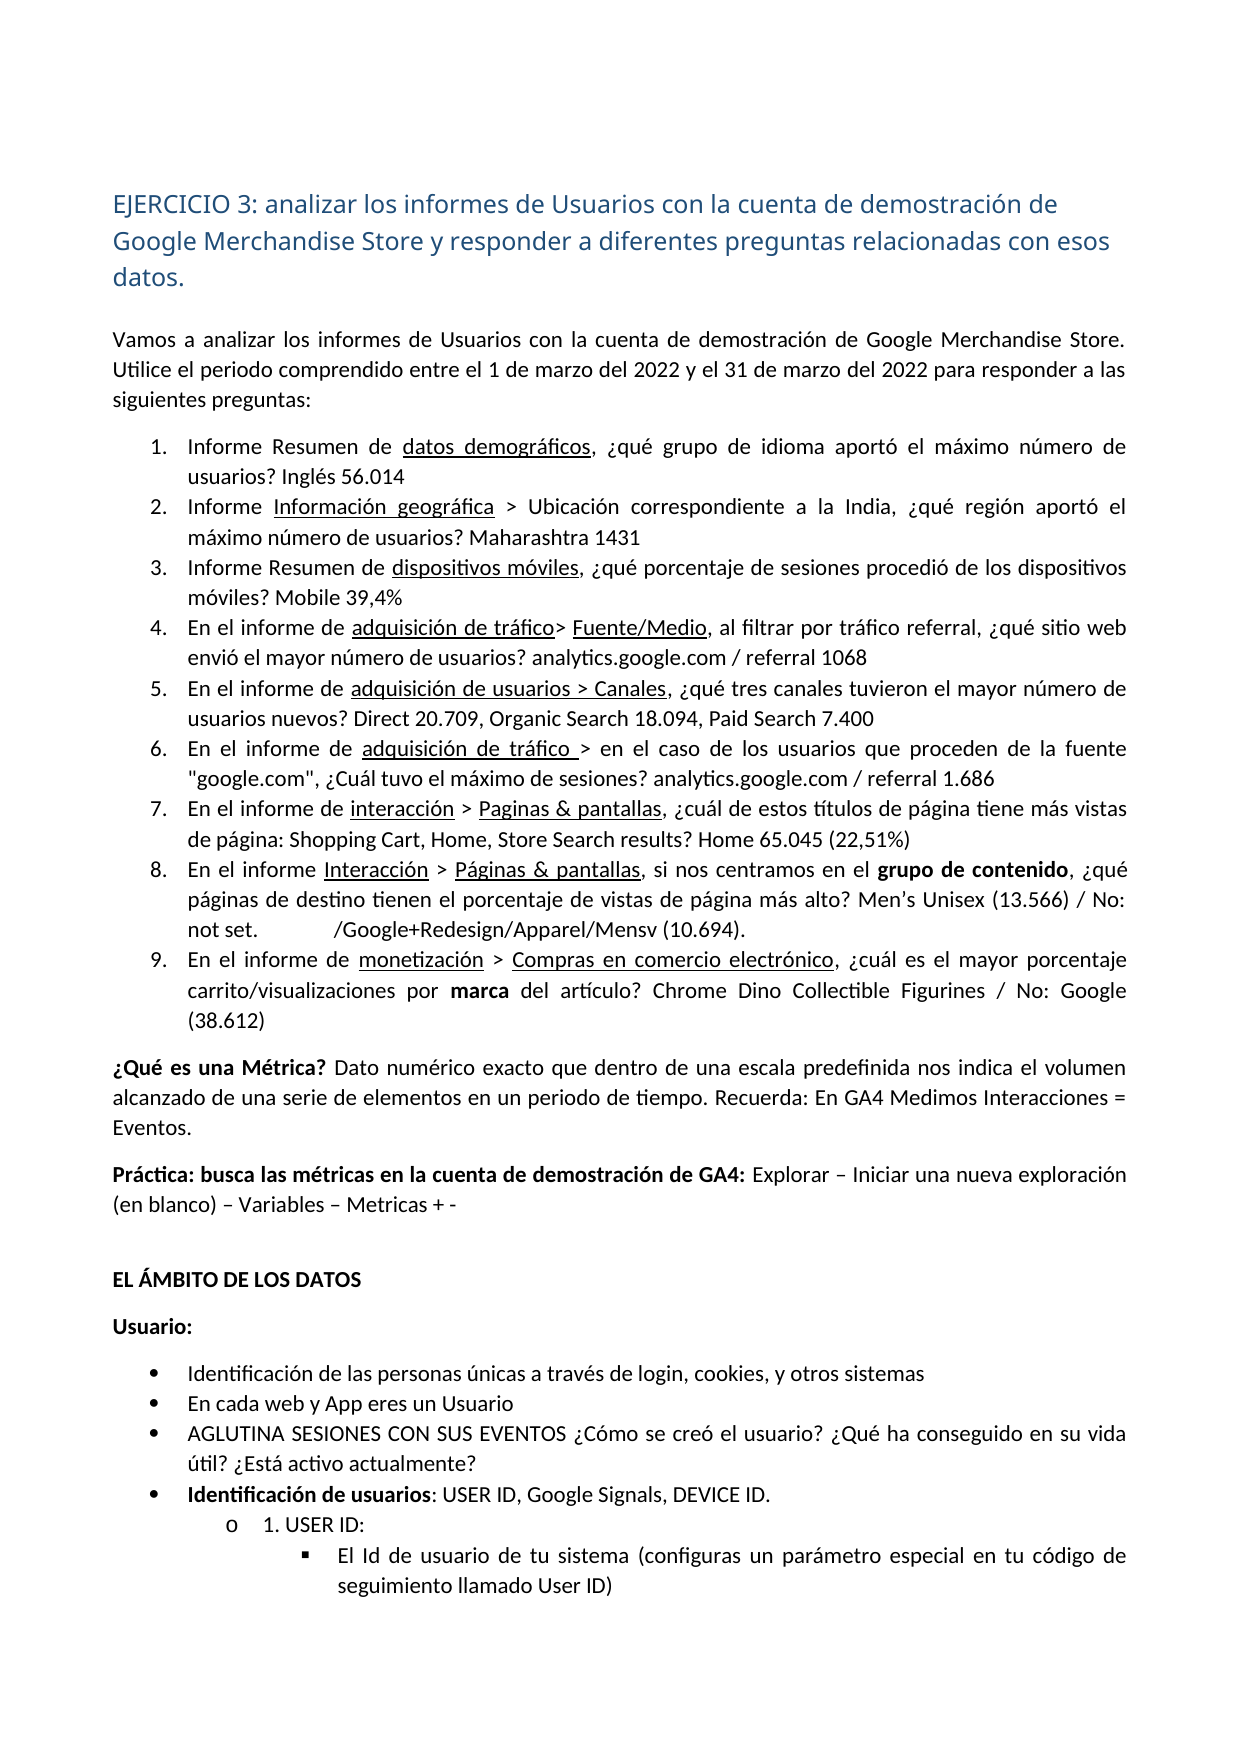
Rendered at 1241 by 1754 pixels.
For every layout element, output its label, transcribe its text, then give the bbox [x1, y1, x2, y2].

list 1. USER ID: [225, 1510, 1128, 1539]
list En el informe de monetización > Compras en comercio electrónico, ¿cuál es el mayor porcentaje carrito/visualizaciones por marca del artículo? Chrome Dino Collectible Figurines / No: Google (38.612) [150, 946, 1128, 1034]
text EL ÁMBITO DE LOS DATOS [112, 1265, 1128, 1293]
list En el informe de adquisición de tráfico > en el caso de los usuarios que proceden de la fuente "google.com", ¿Cuál tuvo el máximo de sesiones? analytics.google.com / referral 1.686 [150, 734, 1128, 792]
list Identificación de las personas únicas a través de login, cookies, y otros sistemas [150, 1359, 1128, 1387]
list Informe Información geográfica > Ubicación correspondiente a la India, ¿qué región aportó el máximo número de usuarios? Maharashtra 1431 [150, 492, 1128, 551]
list AGLUTINA SESIONES CON SUS EVENTOS ¿Cómo se creó el usuario? ¿Qué ha conseguido en su vida útil? ¿Está activo actualmente? [150, 1419, 1128, 1478]
list Identificación de usuarios: USER ID, Google Signals, DEVICE ID. [150, 1480, 1128, 1508]
list Informe Resumen de datos demográficos, ¿qué grupo de idioma aportó el máximo número de usuarios? Inglés 56.014 [150, 432, 1128, 490]
text ¿Qué es una Métrica? Dato numérico exacto que dentro de una escala predefinida nos indica el volumen alcanzado de una serie de elementos en un periodo de tiempo. Recuerda: En GA4 Medimos Interacciones = Eventos. [112, 1053, 1128, 1141]
list Informe Resumen de dispositivos móviles, ¿qué porcentaje de sesiones procedió de los dispositivos móviles? Mobile 39,4% [150, 553, 1128, 611]
text Práctica: busca las métricas en la cuenta de demostración de GA4: Explorar – Iniciar una nueva exploración (en blanco) – Variables – Metricas + - [112, 1160, 1128, 1218]
list En cada web y App eres un Usuario [150, 1389, 1128, 1417]
list En el informe de adquisición de tráfico> Fuente/Medio, al filtrar por tráfico referral, ¿qué sitio web envió el mayor número de usuarios? analytics.google.com / referral 1068 [150, 613, 1128, 671]
list En el informe de interacción > Paginas & pantallas, ¿cuál de estos títulos de página tiene más vistas de página: Shopping Cart, Home, Store Search results? Home 65.045 (22,51%) [150, 794, 1128, 853]
list En el informe Interacción > Páginas & pantallas, si nos centramos en el grupo de contenido, ¿qué páginas de destino tienen el porcentaje de vistas de página más alto? Men’s Unisex (13.566) / No: not set. /Google+Redesign/Apparel/Mensv (10.694). [150, 855, 1128, 943]
list El Id de usuario de tu sistema (configuras un parámetro especial en tu código de seguimiento llamado User ID) [300, 1541, 1128, 1600]
text Usuario: [112, 1312, 1128, 1340]
list En el informe de adquisición de usuarios > Canales, ¿qué tres canales tuvieron el mayor número de usuarios nuevos? Direct 20.709, Organic Search 18.094, Paid Search 7.400 [150, 674, 1128, 732]
text Vamos a analizar los informes de Usuarios con la cuenta de demostración de Google Merchandise Store. Utilice el periodo comprendido entre el 1 de marzo del 2022 y el 31 de marzo del 2022 para responder a las siguientes preguntas: [112, 325, 1128, 413]
subtitle EJERCICIO 3: analizar los informes de Usuarios con la cuenta de demostración de Google Merchandise Store y responder a diferentes preguntas relacionadas con esos datos. [112, 186, 1128, 294]
